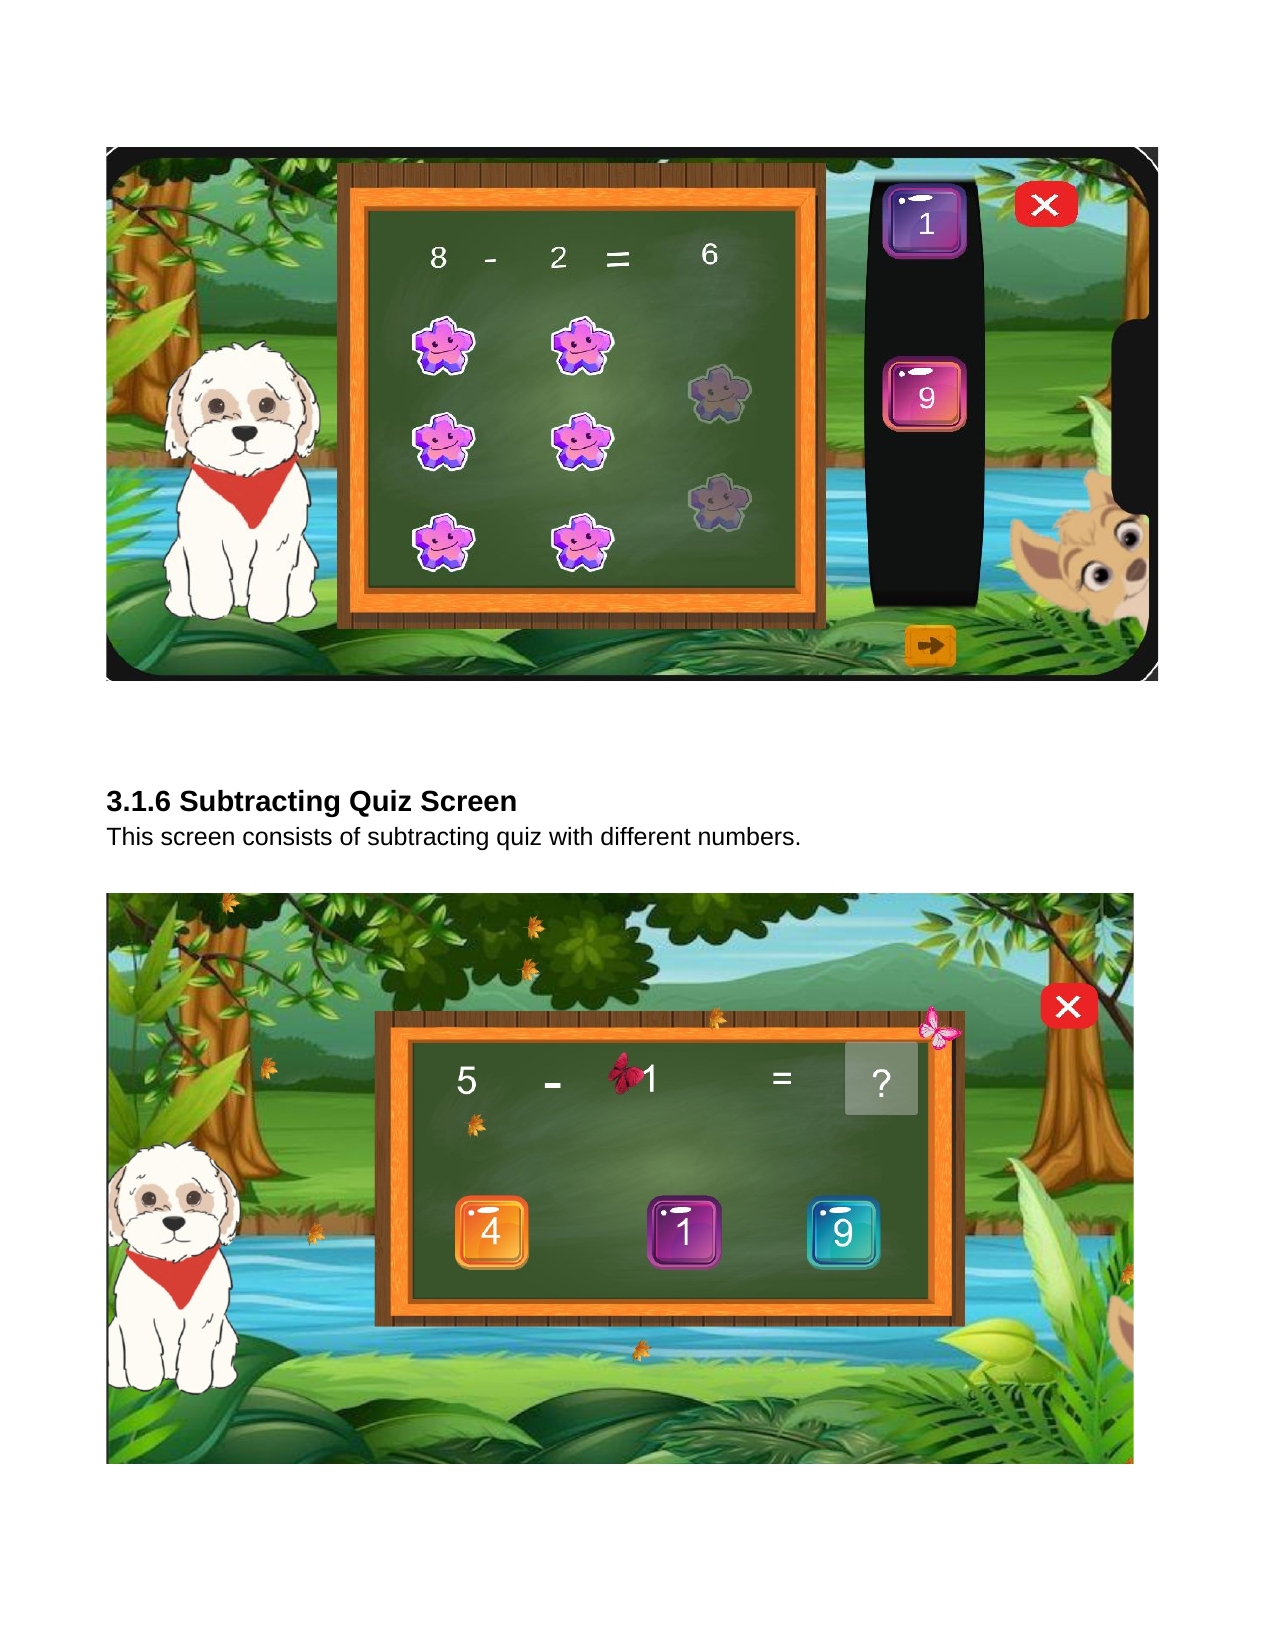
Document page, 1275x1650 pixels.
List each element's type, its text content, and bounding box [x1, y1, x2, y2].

picture [106, 147, 1159, 681]
picture [106, 893, 1134, 1464]
text 3.1.6 Subtracting Quiz Screen [106, 784, 1231, 817]
text This screen consists of subtracting quiz with different numbers. [106, 822, 1231, 851]
